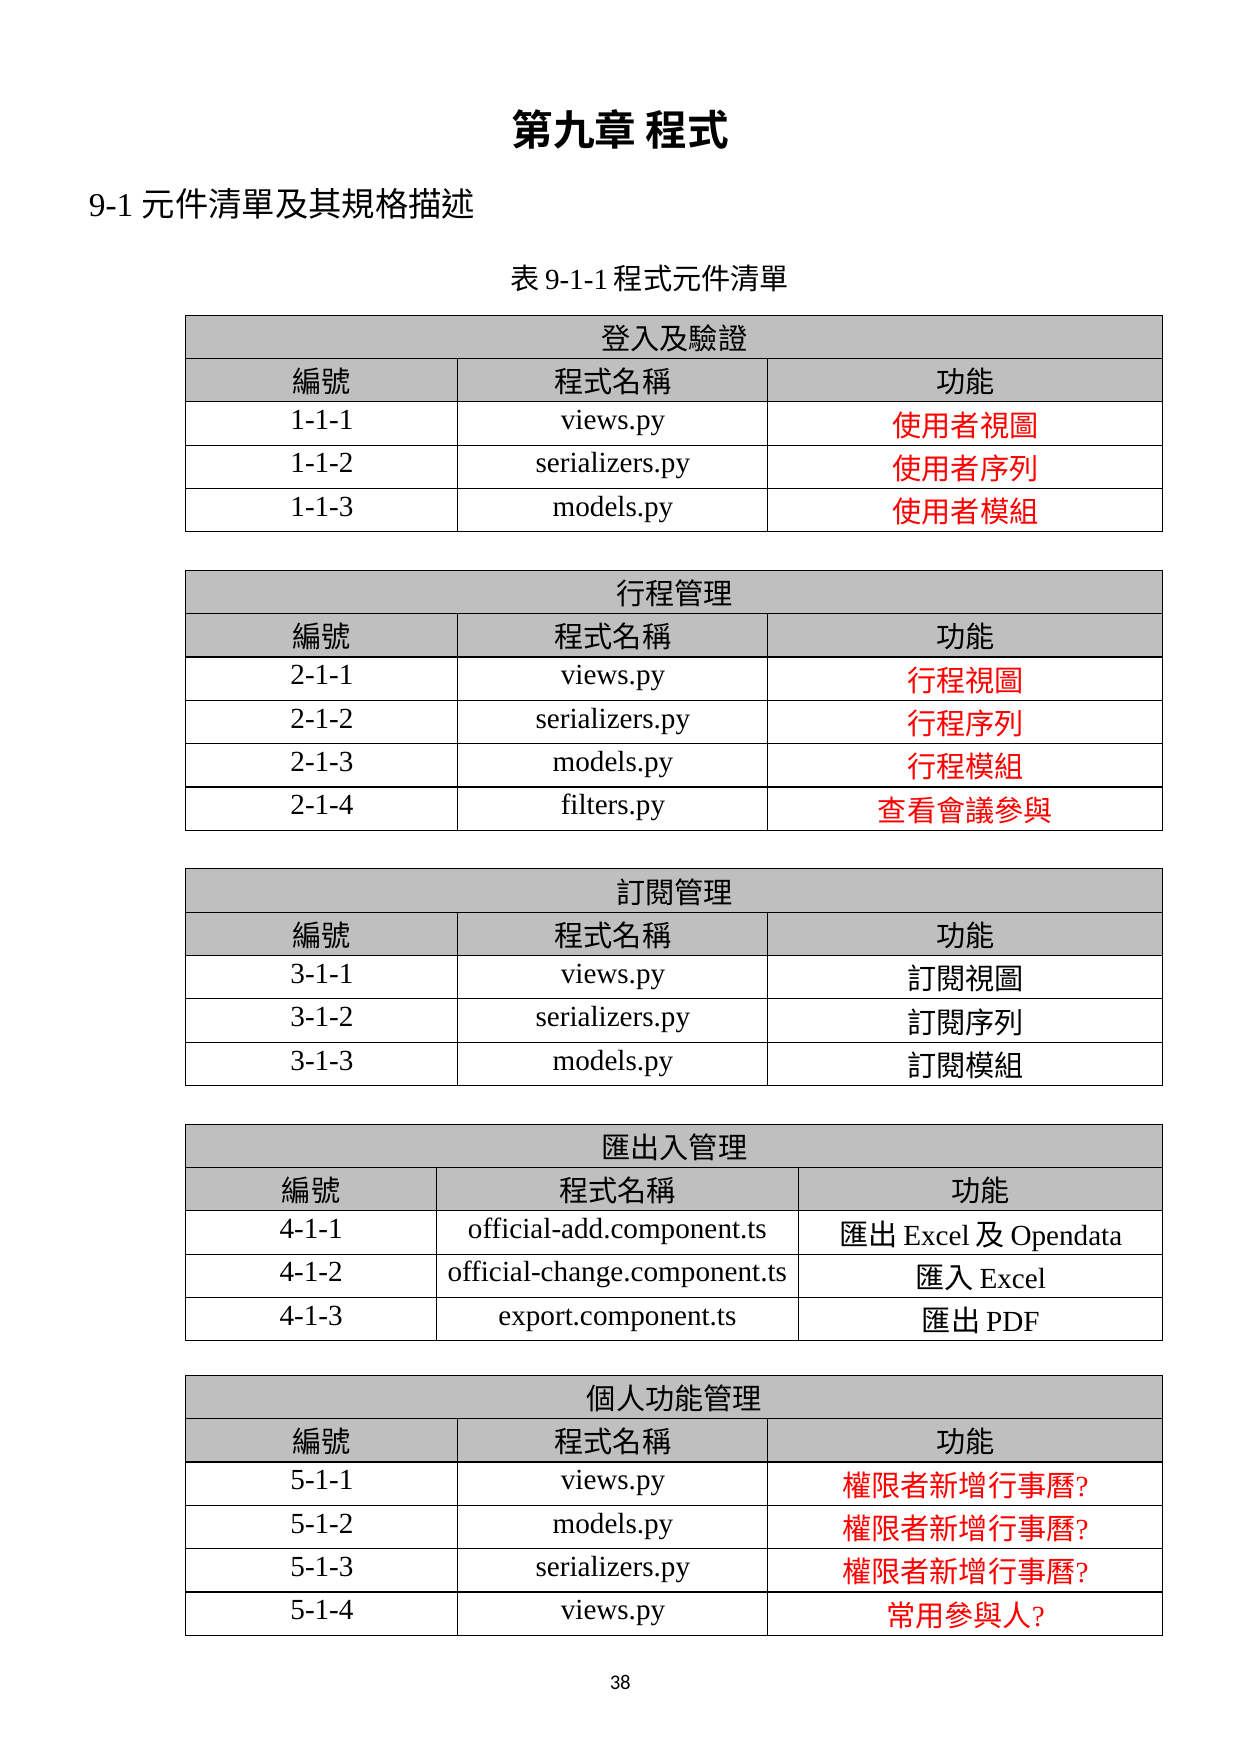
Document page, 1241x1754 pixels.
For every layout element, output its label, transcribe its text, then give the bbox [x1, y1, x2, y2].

table_cell 編號 [186, 1419, 457, 1461]
table_header 匯出入管理 [186, 1125, 1162, 1167]
table_cell 使用者序列 [768, 446, 1162, 488]
table_cell 程式名稱 [458, 913, 767, 955]
table_cell 權限者新增行事曆? [768, 1549, 1162, 1591]
table_cell 5-1-3 [186, 1549, 457, 1591]
table_cell 訂閱序列 [768, 999, 1162, 1042]
table_cell 1-1-2 [186, 446, 457, 488]
table_cell 行程序列 [768, 701, 1162, 743]
table_header 行程管理 [186, 571, 1162, 613]
table_cell 編號 [186, 359, 457, 401]
table_cell 程式名稱 [458, 1419, 767, 1461]
table_cell export.component.ts [437, 1298, 798, 1340]
table_cell 程式名稱 [437, 1168, 798, 1210]
table_cell 2-1-3 [186, 744, 457, 786]
table_cell 行程視圖 [768, 658, 1162, 700]
table_cell views.py [458, 956, 767, 998]
table_cell 匯出PDF [799, 1298, 1162, 1340]
table_cell serializers.py [458, 446, 767, 488]
table_header 訂閱管理 [186, 869, 1162, 912]
table_cell 4-1-1 [186, 1211, 436, 1253]
table_header 個人功能管理 [186, 1376, 1162, 1418]
table_cell 編號 [186, 614, 457, 656]
table_cell 權限者新增行事曆? [768, 1463, 1162, 1505]
table_cell 2-1-2 [186, 701, 457, 743]
table_cell 功能 [768, 359, 1162, 401]
table_cell serializers.py [458, 701, 767, 743]
table_cell 3-1-2 [186, 999, 457, 1042]
text 9-1 元件清單及其規格描述 [89, 164, 1152, 239]
table_cell 功能 [799, 1168, 1162, 1210]
text 表9-1-1程式元件清單 [89, 239, 1152, 314]
table_cell 程式名稱 [458, 359, 767, 401]
table_cell 5-1-1 [186, 1463, 457, 1505]
table_cell serializers.py [458, 1549, 767, 1591]
table_header 登入及驗證 [186, 316, 1162, 358]
table_cell 查看會議參與 [768, 788, 1162, 830]
table_cell official-change.component.ts [437, 1255, 798, 1297]
table_cell views.py [458, 658, 767, 700]
table_cell 1-1-3 [186, 489, 457, 531]
table_cell 1-1-1 [186, 402, 457, 444]
table_cell 程式名稱 [458, 614, 767, 656]
table_cell models.py [458, 744, 767, 786]
table_cell 4-1-3 [186, 1298, 436, 1340]
table_cell 2-1-1 [186, 658, 457, 700]
table_cell views.py [458, 1593, 767, 1635]
table_cell 4-1-2 [186, 1255, 436, 1297]
table_cell models.py [458, 489, 767, 531]
table_cell 3-1-1 [186, 956, 457, 998]
table_cell filters.py [458, 788, 767, 830]
table_cell official-add.component.ts [437, 1211, 798, 1253]
table_cell 功能 [768, 913, 1162, 955]
text 第九章 程式 [89, 89, 1152, 164]
table_cell 編號 [186, 1168, 436, 1210]
table_cell views.py [458, 1463, 767, 1505]
table_cell 權限者新增行事曆? [768, 1506, 1162, 1548]
table_cell 行程模組 [768, 744, 1162, 786]
table_cell 訂閱模組 [768, 1043, 1162, 1085]
table_cell 使用者模組 [768, 489, 1162, 531]
table_cell 訂閱視圖 [768, 956, 1162, 998]
table_cell 編號 [186, 913, 457, 955]
table_cell serializers.py [458, 999, 767, 1042]
table_cell 功能 [768, 1419, 1162, 1461]
table_cell 5-1-2 [186, 1506, 457, 1548]
table_cell 匯入Excel [799, 1255, 1162, 1297]
table_cell models.py [458, 1043, 767, 1085]
table_cell 2-1-4 [186, 788, 457, 830]
table_cell 功能 [768, 614, 1162, 656]
table_cell 5-1-4 [186, 1593, 457, 1635]
table_cell models.py [458, 1506, 767, 1548]
table_cell 使用者視圖 [768, 402, 1162, 444]
table_cell 常用參與人? [768, 1593, 1162, 1635]
table_cell 匯出Excel及Opendata [799, 1211, 1162, 1253]
table_cell 3-1-3 [186, 1043, 457, 1085]
table_cell views.py [458, 402, 767, 444]
